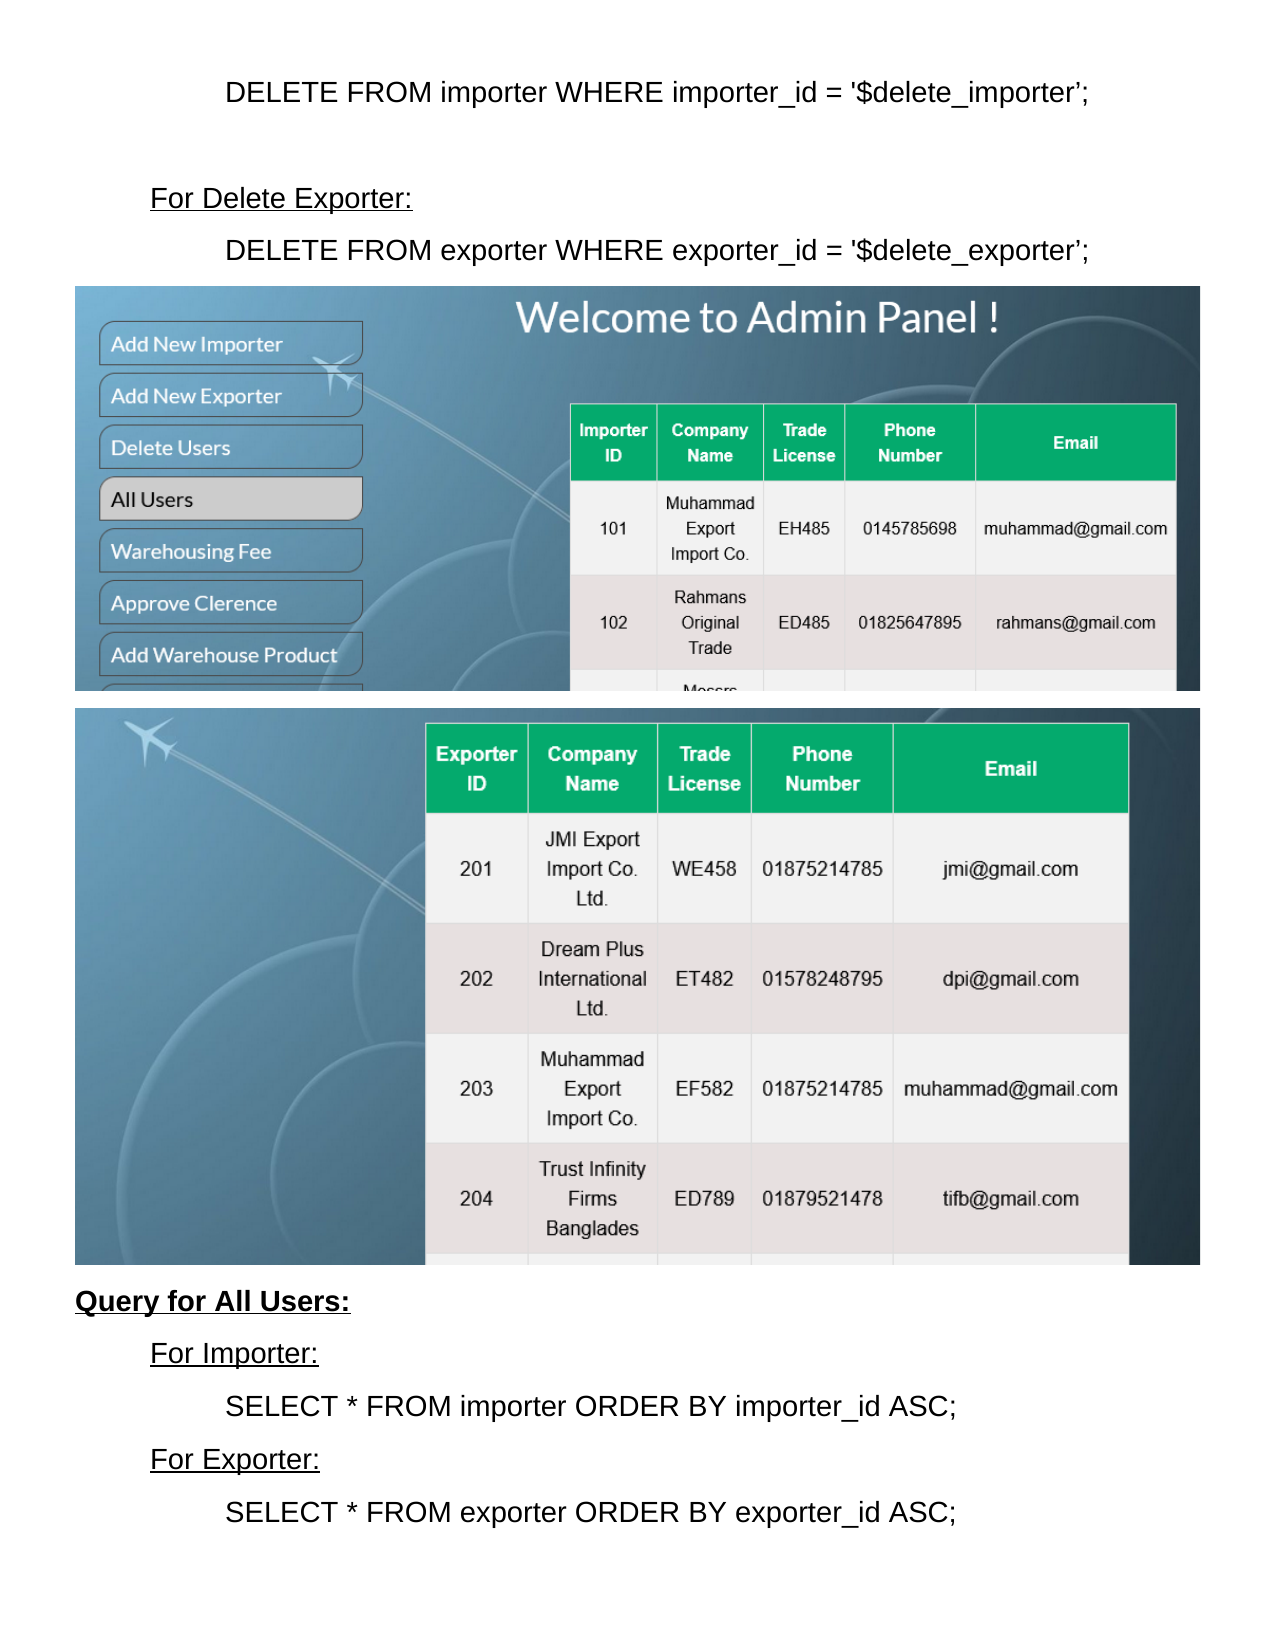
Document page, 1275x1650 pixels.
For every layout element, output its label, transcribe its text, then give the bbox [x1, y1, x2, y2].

text SELECT * FROM exporter ORDER BY exporter_id ASC; [150, 1495, 1200, 1528]
picture [75, 708, 1200, 1265]
text Query for All Users: [75, 1283, 1200, 1317]
text For Importer: [75, 1336, 1200, 1370]
text For Exporter: [75, 1442, 1200, 1476]
picture [75, 286, 1200, 691]
text DELETE FROM importer WHERE importer_id = '$delete_importer’; [75, 75, 1200, 108]
text DELETE FROM exporter WHERE exporter_id = '$delete_exporter’; [75, 233, 1200, 267]
text For Delete Exporter: [75, 181, 1200, 214]
text SELECT * FROM importer ORDER BY importer_id ASC; [150, 1389, 1200, 1423]
